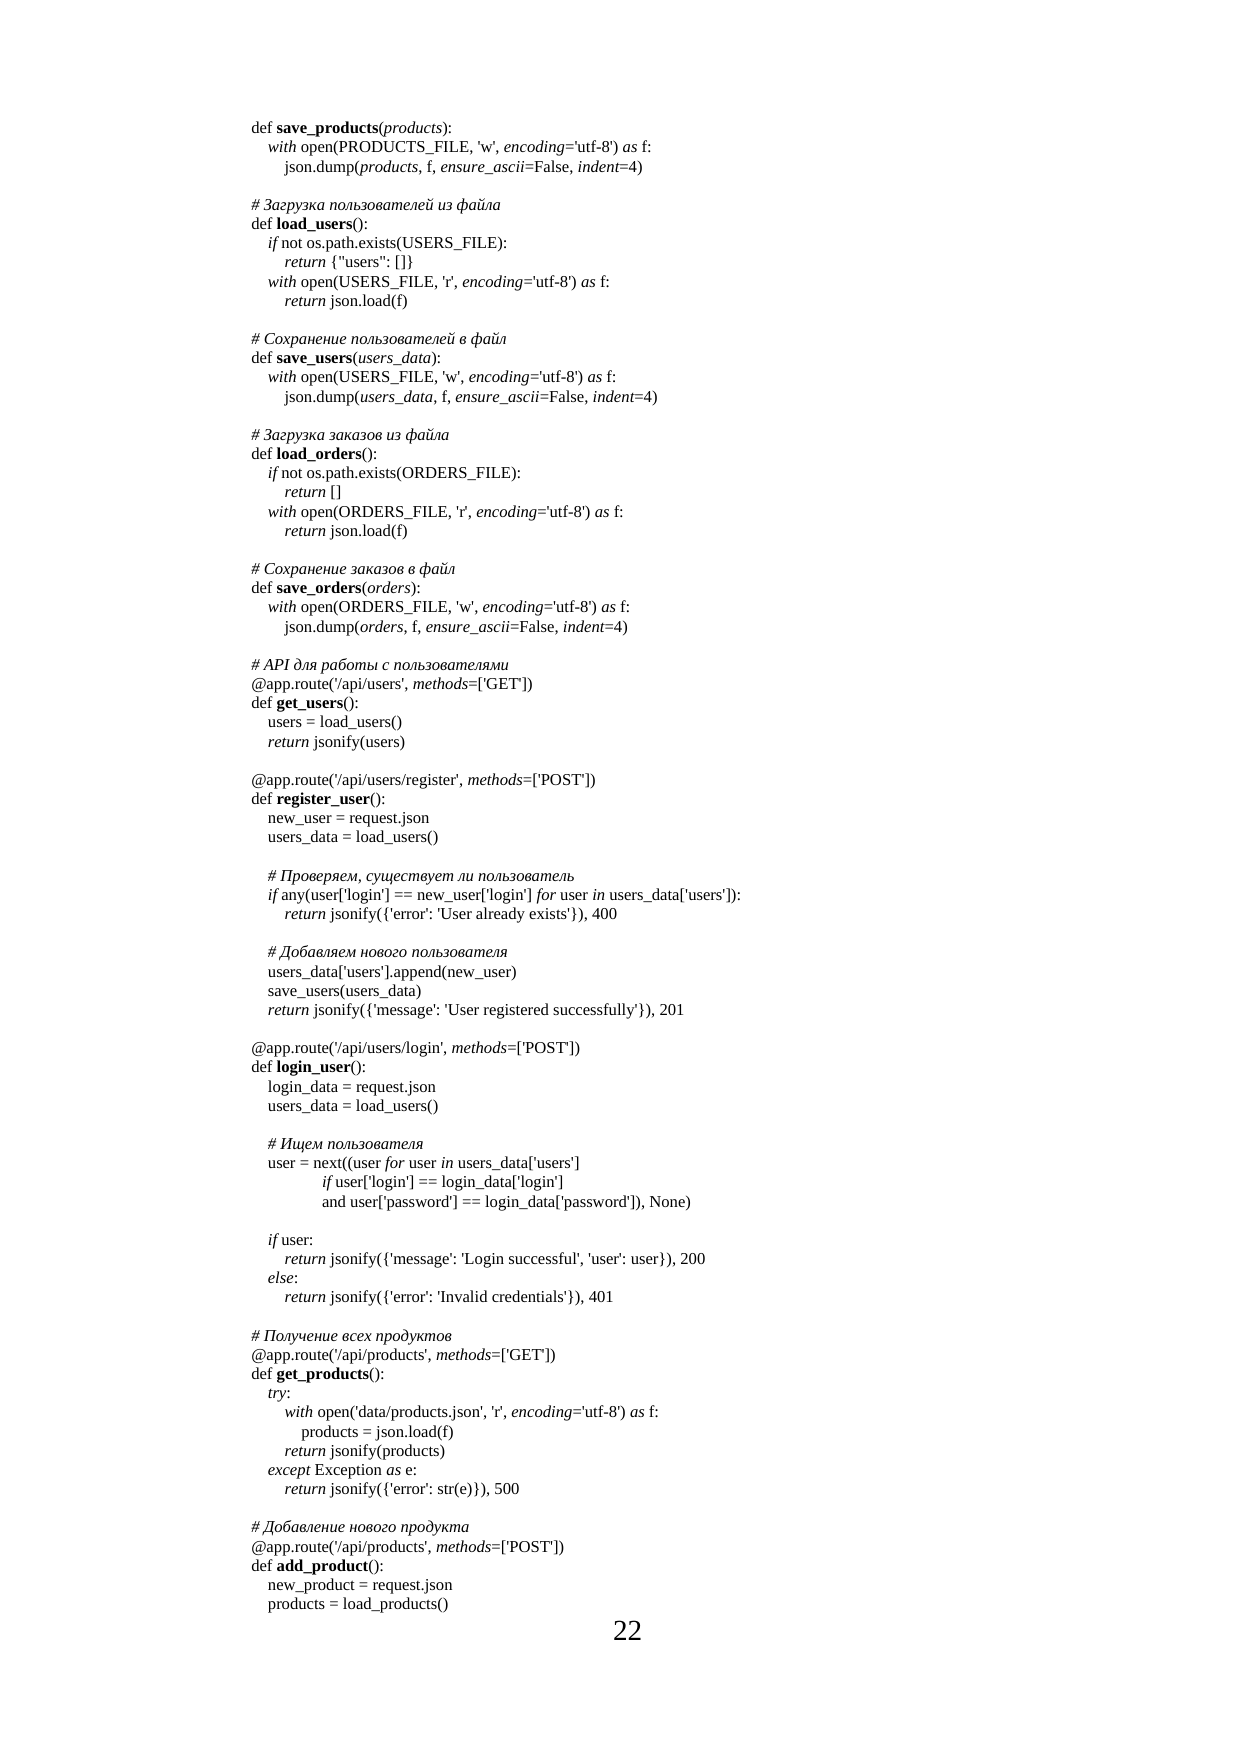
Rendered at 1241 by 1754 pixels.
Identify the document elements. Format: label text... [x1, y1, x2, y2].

text users_data['users'].append(new_user) [177, 961, 1078, 981]
text @app.route('/api/products', methods=['GET']) [177, 1345, 1078, 1364]
text json.dump(orders, f, ensure_ascii=False, indent=4) [177, 616, 1078, 636]
text users_data = load_users() [177, 827, 1078, 846]
text except Exception as e: [177, 1460, 1078, 1479]
text @app.route('/api/products', methods=['POST']) [177, 1536, 1078, 1556]
text def save_orders(orders): [177, 578, 1078, 597]
text def save_users(users_data): [177, 348, 1078, 367]
text def get_users(): [177, 693, 1078, 712]
text def load_users(): [177, 214, 1078, 233]
text return jsonify({'error': 'Invalid credentials'}), 401 [177, 1287, 1078, 1306]
text return jsonify(products) [177, 1441, 1078, 1460]
text return jsonify({'message': 'Login successful', 'user': user}), 200 [177, 1249, 1078, 1268]
text return {"users": []} [177, 252, 1078, 271]
text users_data = load_users() [177, 1096, 1078, 1115]
text # API для работы с пользователями [177, 655, 1078, 674]
text with open(USERS_FILE, 'w', encoding='utf-8') as f: [177, 367, 1078, 386]
text # Получение всех продуктов [177, 1326, 1078, 1345]
text and user['password'] == login_data['password']), None) [177, 1191, 1078, 1211]
text with open(PRODUCTS_FILE, 'w', encoding='utf-8') as f: [177, 137, 1078, 156]
text return json.load(f) [177, 291, 1078, 310]
text def register_user(): [177, 789, 1078, 808]
text with open(USERS_FILE, 'r', encoding='utf-8') as f: [177, 271, 1078, 291]
text @app.route('/api/users/login', methods=['POST']) [177, 1038, 1078, 1057]
text with open('data/products.json', 'r', encoding='utf-8') as f: [177, 1402, 1078, 1421]
text new_product = request.json [177, 1575, 1078, 1594]
text return jsonify({'error': 'User already exists'}), 400 [177, 904, 1078, 923]
text def save_products(products): [177, 118, 1078, 137]
text def load_orders(): [177, 444, 1078, 463]
text def login_user(): [177, 1057, 1078, 1076]
text # Загрузка пользователей из файла [177, 195, 1078, 214]
text # Сохранение пользователей в файл [177, 329, 1078, 348]
text # Сохранение заказов в файл [177, 559, 1078, 578]
text new_user = request.json [177, 808, 1078, 827]
text return json.load(f) [177, 521, 1078, 540]
text return jsonify(users) [177, 731, 1078, 751]
text @app.route('/api/users/register', methods=['POST']) [177, 770, 1078, 789]
text json.dump(products, f, ensure_ascii=False, indent=4) [177, 156, 1078, 176]
text # Добавление нового продукта [177, 1517, 1078, 1536]
text def get_products(): [177, 1364, 1078, 1383]
text if not os.path.exists(ORDERS_FILE): [177, 463, 1078, 482]
text users = load_users() [177, 712, 1078, 731]
text with open(ORDERS_FILE, 'r', encoding='utf-8') as f: [177, 501, 1078, 521]
text # Ищем пользователя [177, 1134, 1078, 1153]
text else: [177, 1268, 1078, 1287]
text if user['login'] == login_data['login'] [177, 1172, 1078, 1191]
text return [] [177, 482, 1078, 501]
text @app.route('/api/users', methods=['GET']) [177, 674, 1078, 693]
text return jsonify({'error': str(e)}), 500 [177, 1479, 1078, 1498]
text login_data = request.json [177, 1076, 1078, 1096]
text if user: [177, 1230, 1078, 1249]
text if any(user['login'] == new_user['login'] for user in users_data['users']): [177, 885, 1078, 904]
text return jsonify({'message': 'User registered successfully'}), 201 [177, 1000, 1078, 1019]
text products = json.load(f) [177, 1421, 1078, 1441]
text try: [177, 1383, 1078, 1402]
text # Добавляем нового пользователя [177, 942, 1078, 961]
text user = next((user for user in users_data['users'] [177, 1153, 1078, 1172]
text with open(ORDERS_FILE, 'w', encoding='utf-8') as f: [177, 597, 1078, 616]
text def add_product(): [177, 1556, 1078, 1575]
text # Загрузка заказов из файла [177, 425, 1078, 444]
text products = load_products() [177, 1594, 1078, 1613]
text save_users(users_data) [177, 981, 1078, 1000]
text # Проверяем, существует ли пользователь [177, 866, 1078, 885]
text if not os.path.exists(USERS_FILE): [177, 233, 1078, 252]
text json.dump(users_data, f, ensure_ascii=False, indent=4) [177, 386, 1078, 406]
